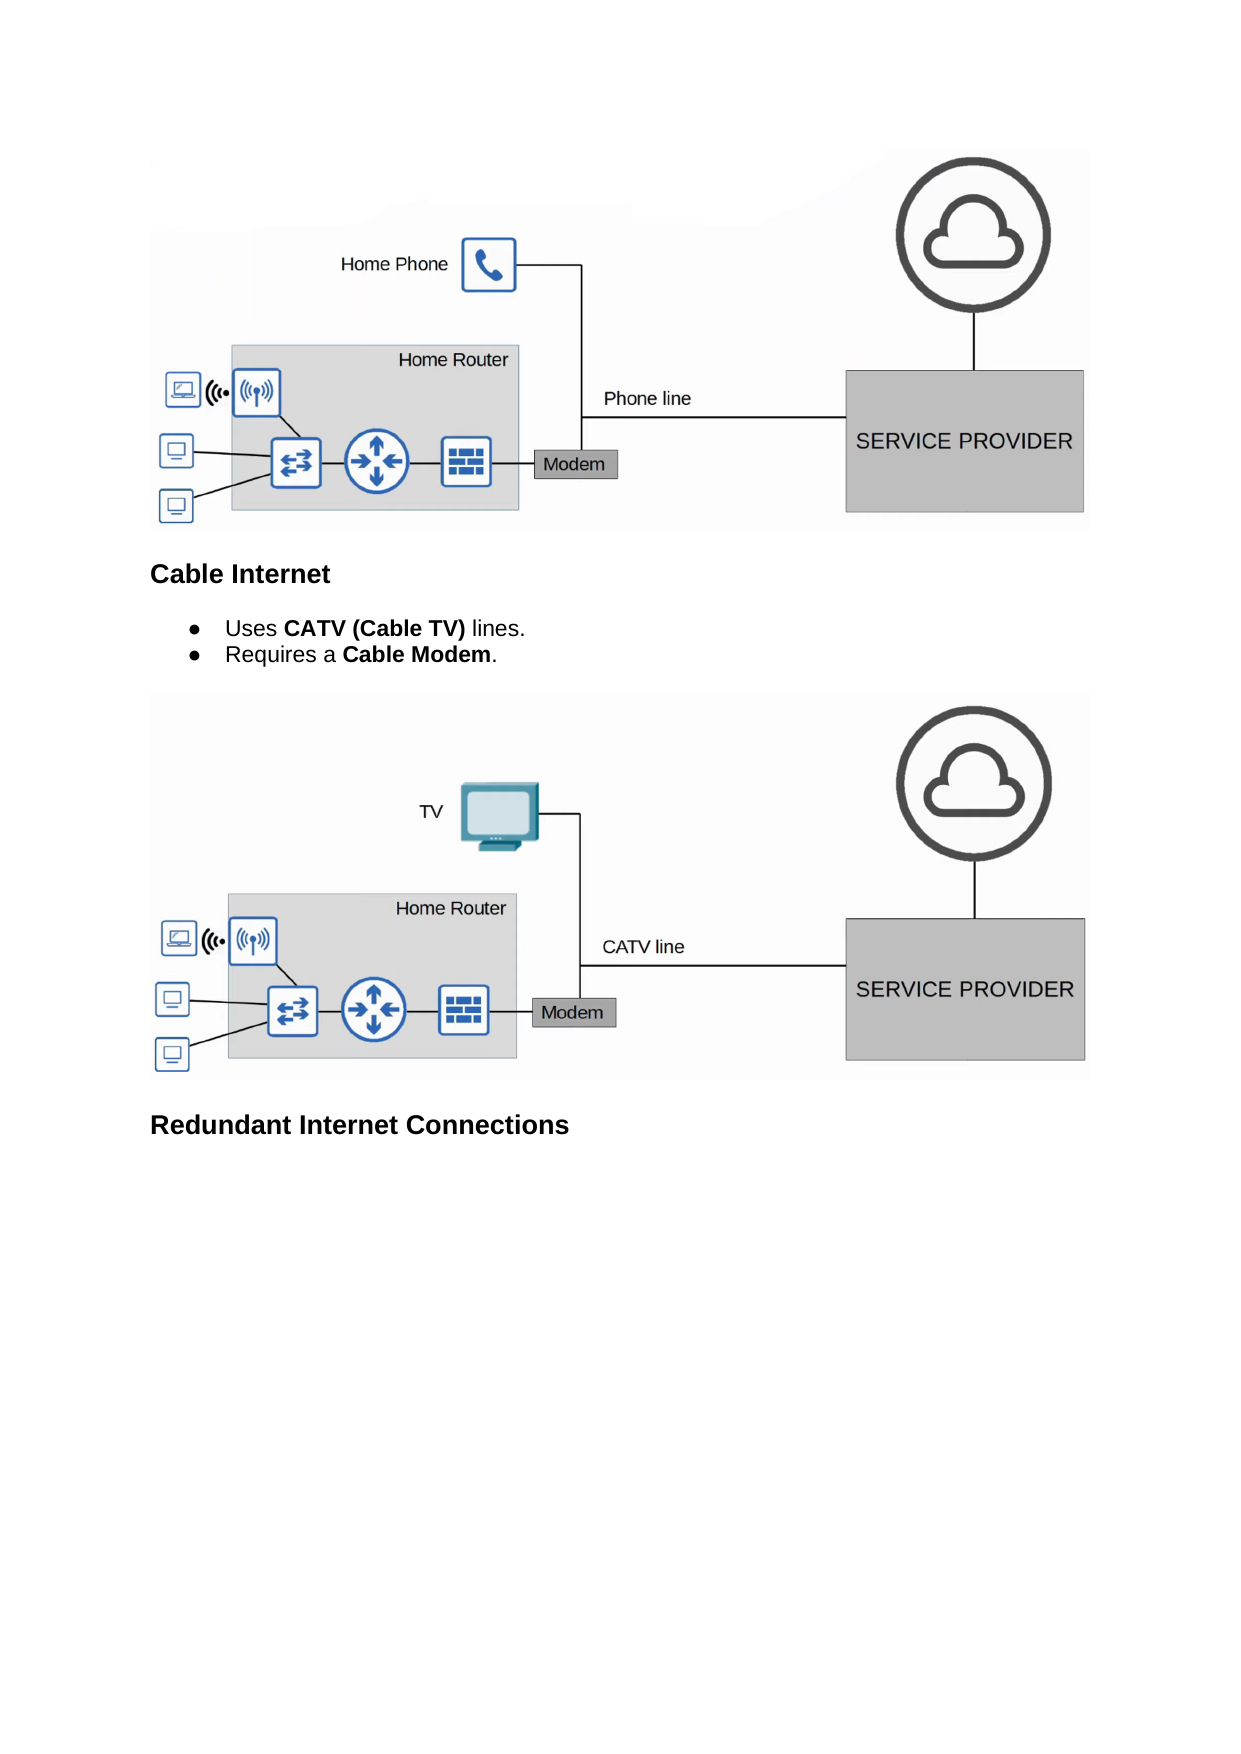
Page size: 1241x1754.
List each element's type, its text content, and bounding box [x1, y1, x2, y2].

list Requires a Cable Modem. [187, 641, 1090, 667]
picture [150, 692, 1091, 1080]
picture [150, 150, 1091, 530]
list Uses CATV (Cable TV) lines. [187, 614, 1090, 641]
subtitle Cable Internet [150, 558, 1090, 589]
subtitle Redundant Internet Connections [150, 1109, 1090, 1140]
